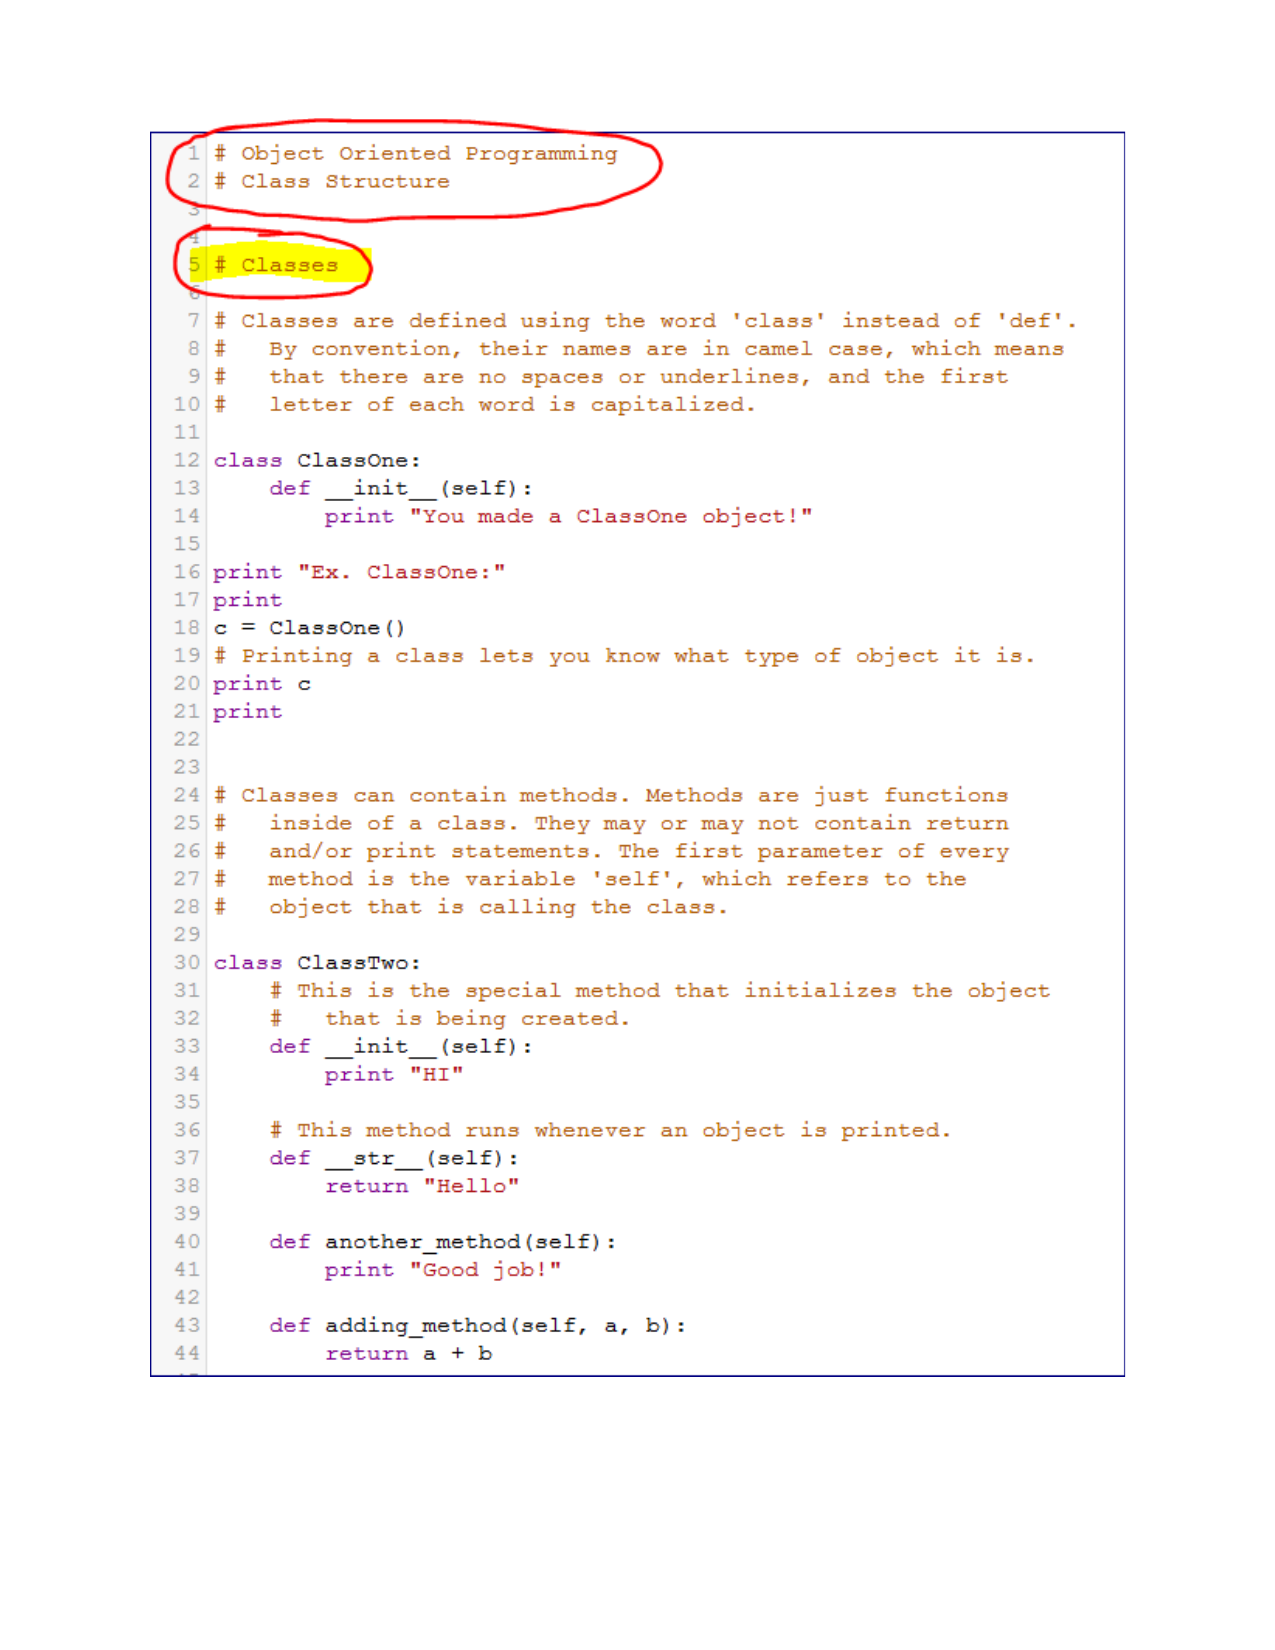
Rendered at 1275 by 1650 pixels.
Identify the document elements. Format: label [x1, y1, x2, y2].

picture [150, 118, 1125, 1377]
